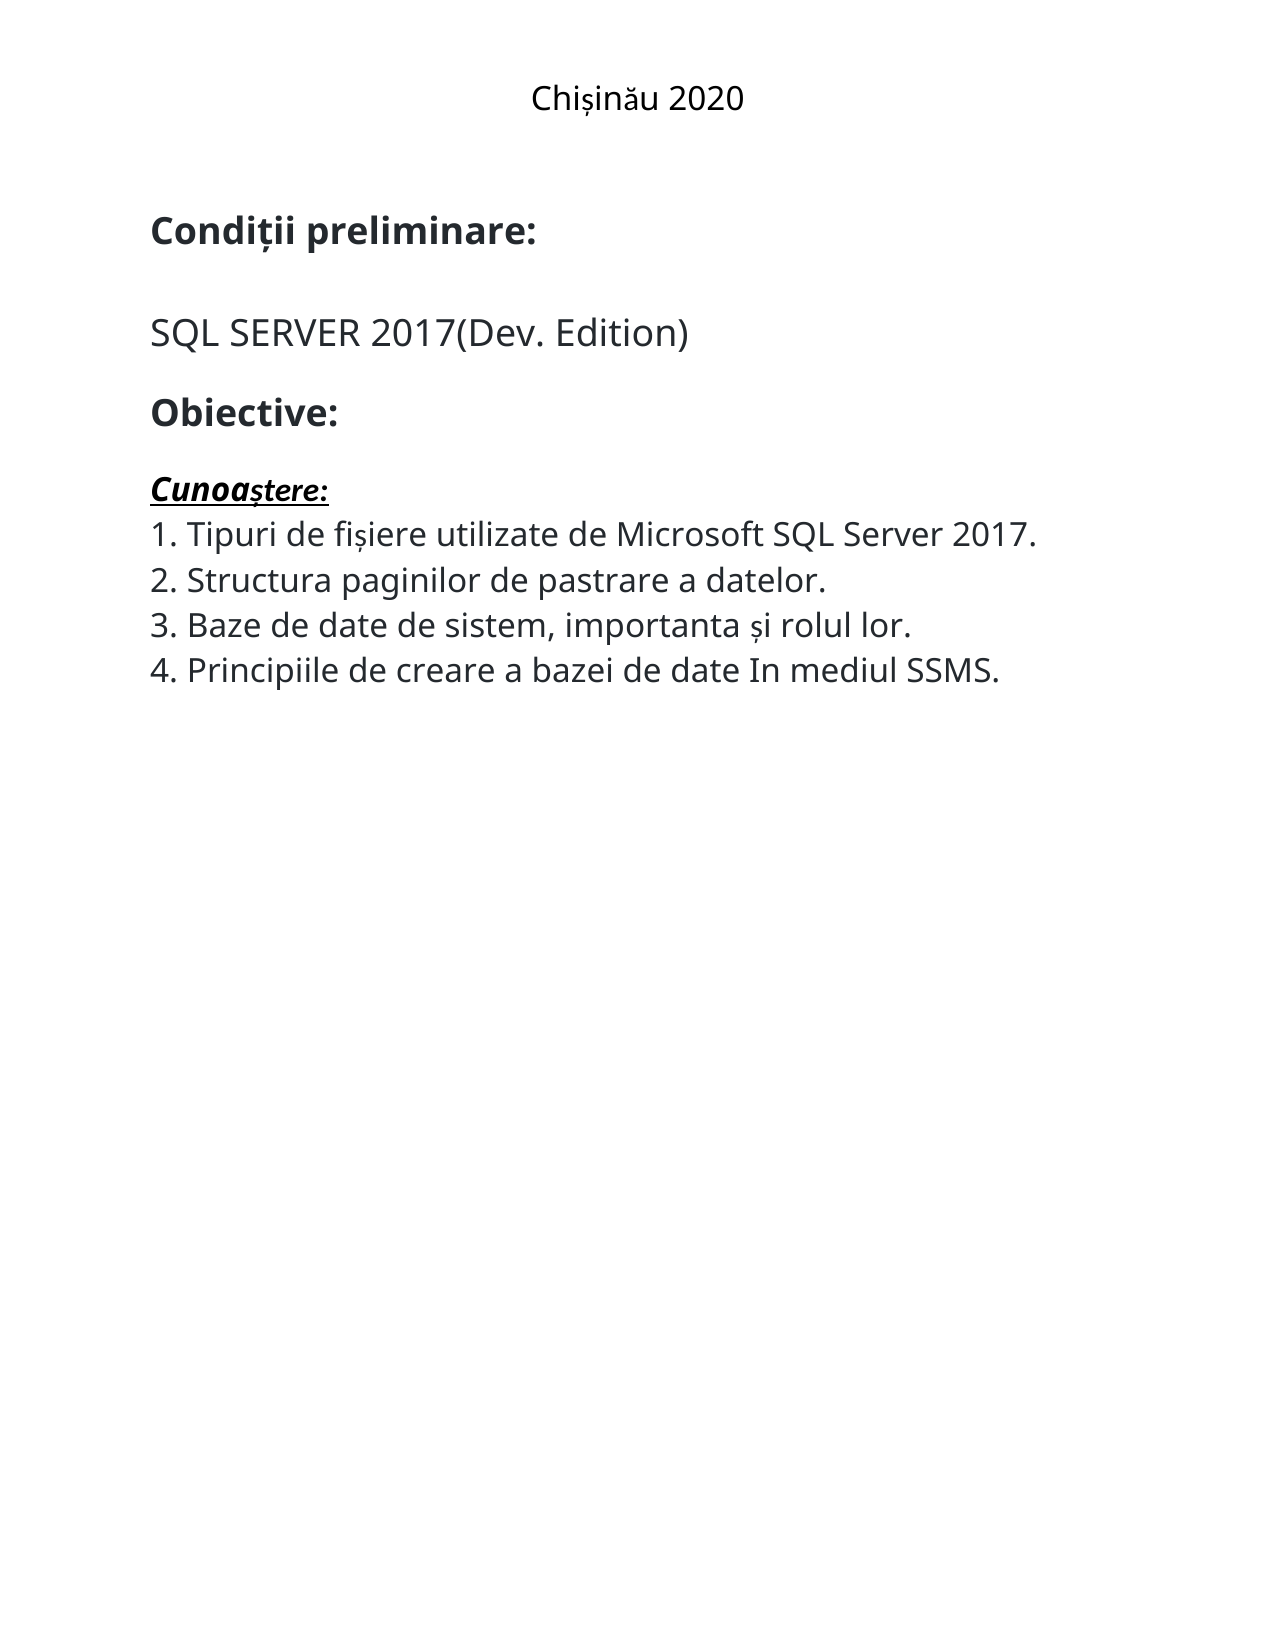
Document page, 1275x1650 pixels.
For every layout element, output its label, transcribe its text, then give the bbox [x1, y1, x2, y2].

text Cunoaștere: [150, 466, 1200, 511]
text SQL SERVER 2017(Dev. Edition) [75, 307, 1200, 358]
text Condiții preliminare: [75, 204, 1200, 256]
text 2. Structura paginilor de pastrare a datelor. [75, 556, 1200, 602]
text 3. Baze de date de sistem, importanta și rolul lor. [75, 602, 1200, 647]
text Obiective: [75, 386, 1200, 437]
text 1. Tipuri de fișiere utilizate de Microsoft SQL Server 2017. [75, 511, 1200, 556]
text 4. Principiile de creare a bazei de date In mediul SSMS. [75, 647, 1200, 693]
text Chișinău 2020 [75, 75, 1200, 120]
